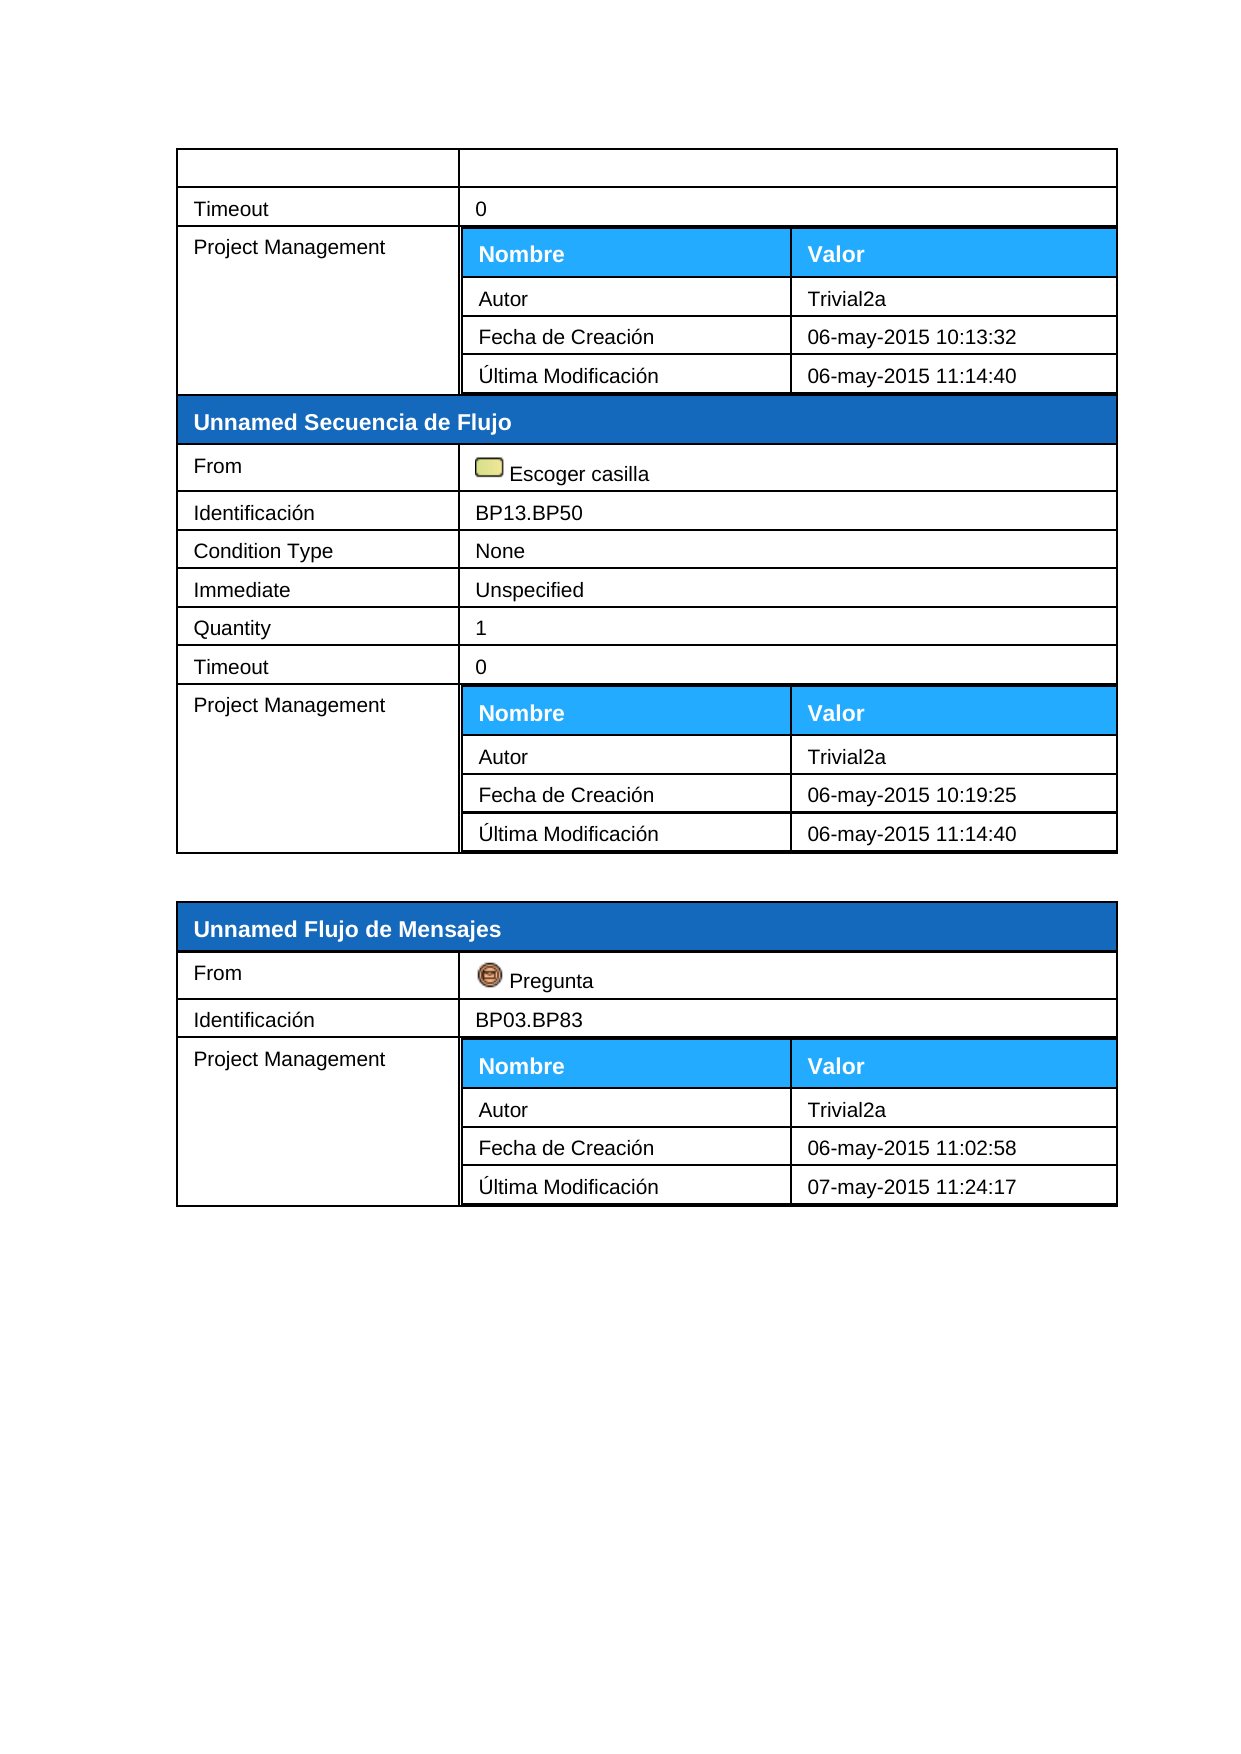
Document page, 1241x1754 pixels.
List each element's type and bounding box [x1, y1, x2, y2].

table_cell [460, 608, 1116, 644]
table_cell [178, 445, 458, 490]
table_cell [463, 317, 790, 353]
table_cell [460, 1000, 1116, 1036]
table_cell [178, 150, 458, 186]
picture [475, 453, 504, 482]
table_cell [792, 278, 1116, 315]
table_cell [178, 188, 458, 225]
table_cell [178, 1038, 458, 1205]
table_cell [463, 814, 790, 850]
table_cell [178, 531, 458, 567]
picture [475, 960, 504, 989]
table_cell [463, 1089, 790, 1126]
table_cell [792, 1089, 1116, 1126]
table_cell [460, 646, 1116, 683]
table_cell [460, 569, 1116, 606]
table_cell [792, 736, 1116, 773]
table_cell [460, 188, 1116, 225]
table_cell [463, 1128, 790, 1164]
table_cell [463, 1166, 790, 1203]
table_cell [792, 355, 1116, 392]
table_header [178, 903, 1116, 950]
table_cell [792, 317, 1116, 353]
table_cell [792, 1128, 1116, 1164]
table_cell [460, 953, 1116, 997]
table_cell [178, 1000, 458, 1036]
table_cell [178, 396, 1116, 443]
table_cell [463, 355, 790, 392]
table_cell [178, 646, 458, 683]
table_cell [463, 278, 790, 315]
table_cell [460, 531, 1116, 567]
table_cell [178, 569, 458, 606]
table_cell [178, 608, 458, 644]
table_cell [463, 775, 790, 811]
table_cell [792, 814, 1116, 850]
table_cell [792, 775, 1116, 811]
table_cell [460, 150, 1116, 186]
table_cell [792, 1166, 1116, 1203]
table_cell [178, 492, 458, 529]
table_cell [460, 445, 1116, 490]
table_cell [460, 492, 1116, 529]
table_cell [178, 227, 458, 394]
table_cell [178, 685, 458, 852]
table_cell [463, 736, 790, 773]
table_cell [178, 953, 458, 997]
